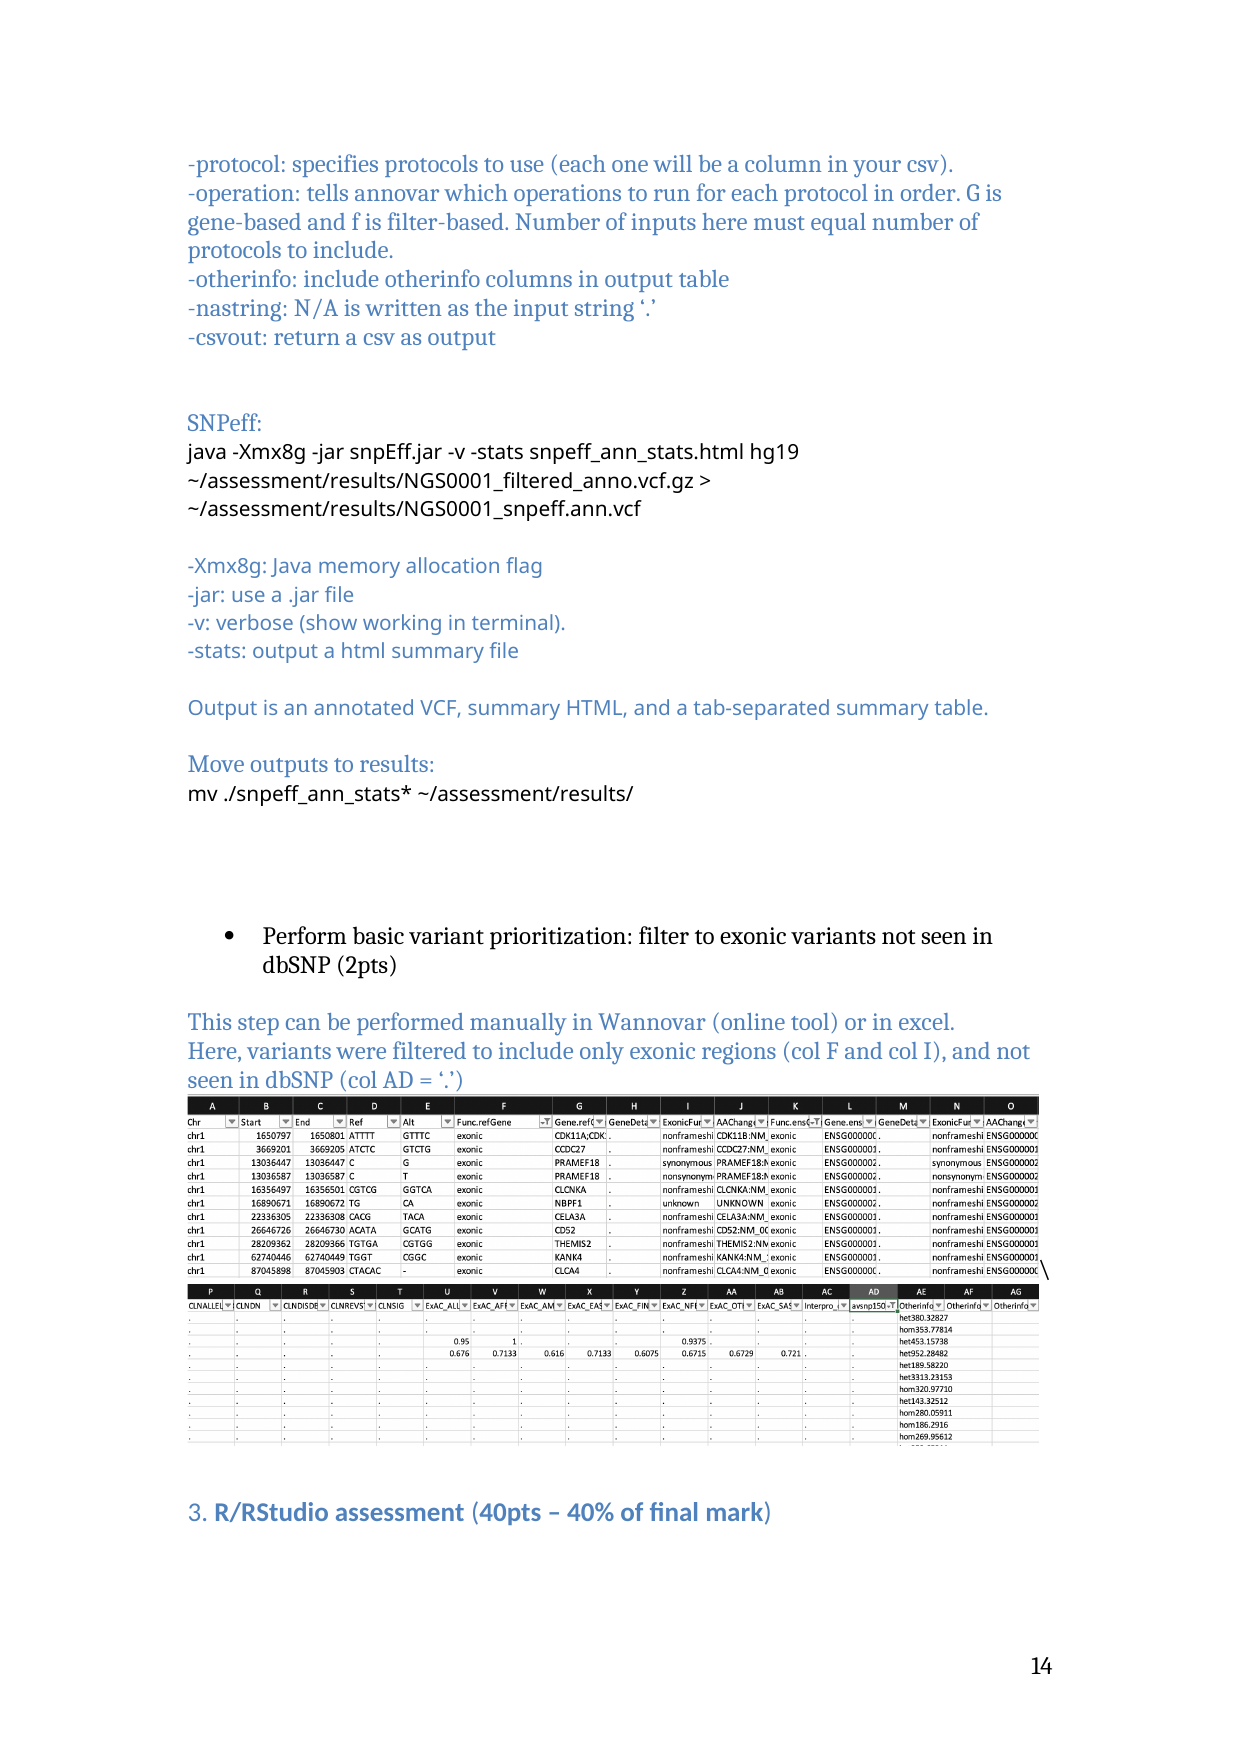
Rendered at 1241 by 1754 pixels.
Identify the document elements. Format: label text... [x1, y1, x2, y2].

text Here, variants were filtered to include only exonic regions (col F and col I), and not seen in dbSNP (col AD = ‘.’) [187, 1037, 1053, 1094]
text Move outputs to results: [187, 750, 1053, 779]
picture [187, 1094, 1039, 1278]
subtitle 3. R/RStudio assessment (40pts – 40% of final mark) [187, 1495, 1053, 1528]
text -otherinfo: include otherinfo columns in output table [187, 265, 1053, 294]
text This step can be performed manually in Wannovar (online tool) or in excel. [187, 1008, 1053, 1037]
text -jar: use a .jar file [187, 580, 1053, 608]
text -operation: tells annovar which operations to run for each protocol in order. G is gene-based and f is filter-based. Number of inputs here must equal number of protocols to include. [187, 179, 1053, 265]
text -stats: output a html summary file [187, 637, 1053, 665]
text -nastring: N/A is written as the input string ‘.’ [187, 294, 1053, 322]
text Output is an annotated VCF, summary HTML, and a tab-separated summary table. [187, 693, 1053, 722]
text java -Xmx8g -jar snpEff.jar -v -stats snpeff_ann_stats.html hg19 ~/assessment/results/NGS0001_filtered_anno.vcf.gz > ~/assessment/results/NGS0001_snpeff.ann.vcf [187, 437, 1053, 523]
picture [187, 1284, 1039, 1446]
text SNPeff: [187, 409, 1053, 437]
text mv ./snpeff_ann_stats* ~/assessment/results/ [187, 779, 1053, 807]
text -csvout: return a csv as output [187, 322, 1053, 351]
text -Xmx8g: Java memory allocation flag [187, 551, 1053, 580]
text -v: verbose (show working in terminal). [187, 608, 1053, 637]
text -protocol: specifies protocols to use (each one will be a column in your csv). [187, 150, 1053, 179]
list Perform basic variant prioritization: filter to exonic variants not seen in dbSNP (2pts) [225, 922, 1053, 979]
